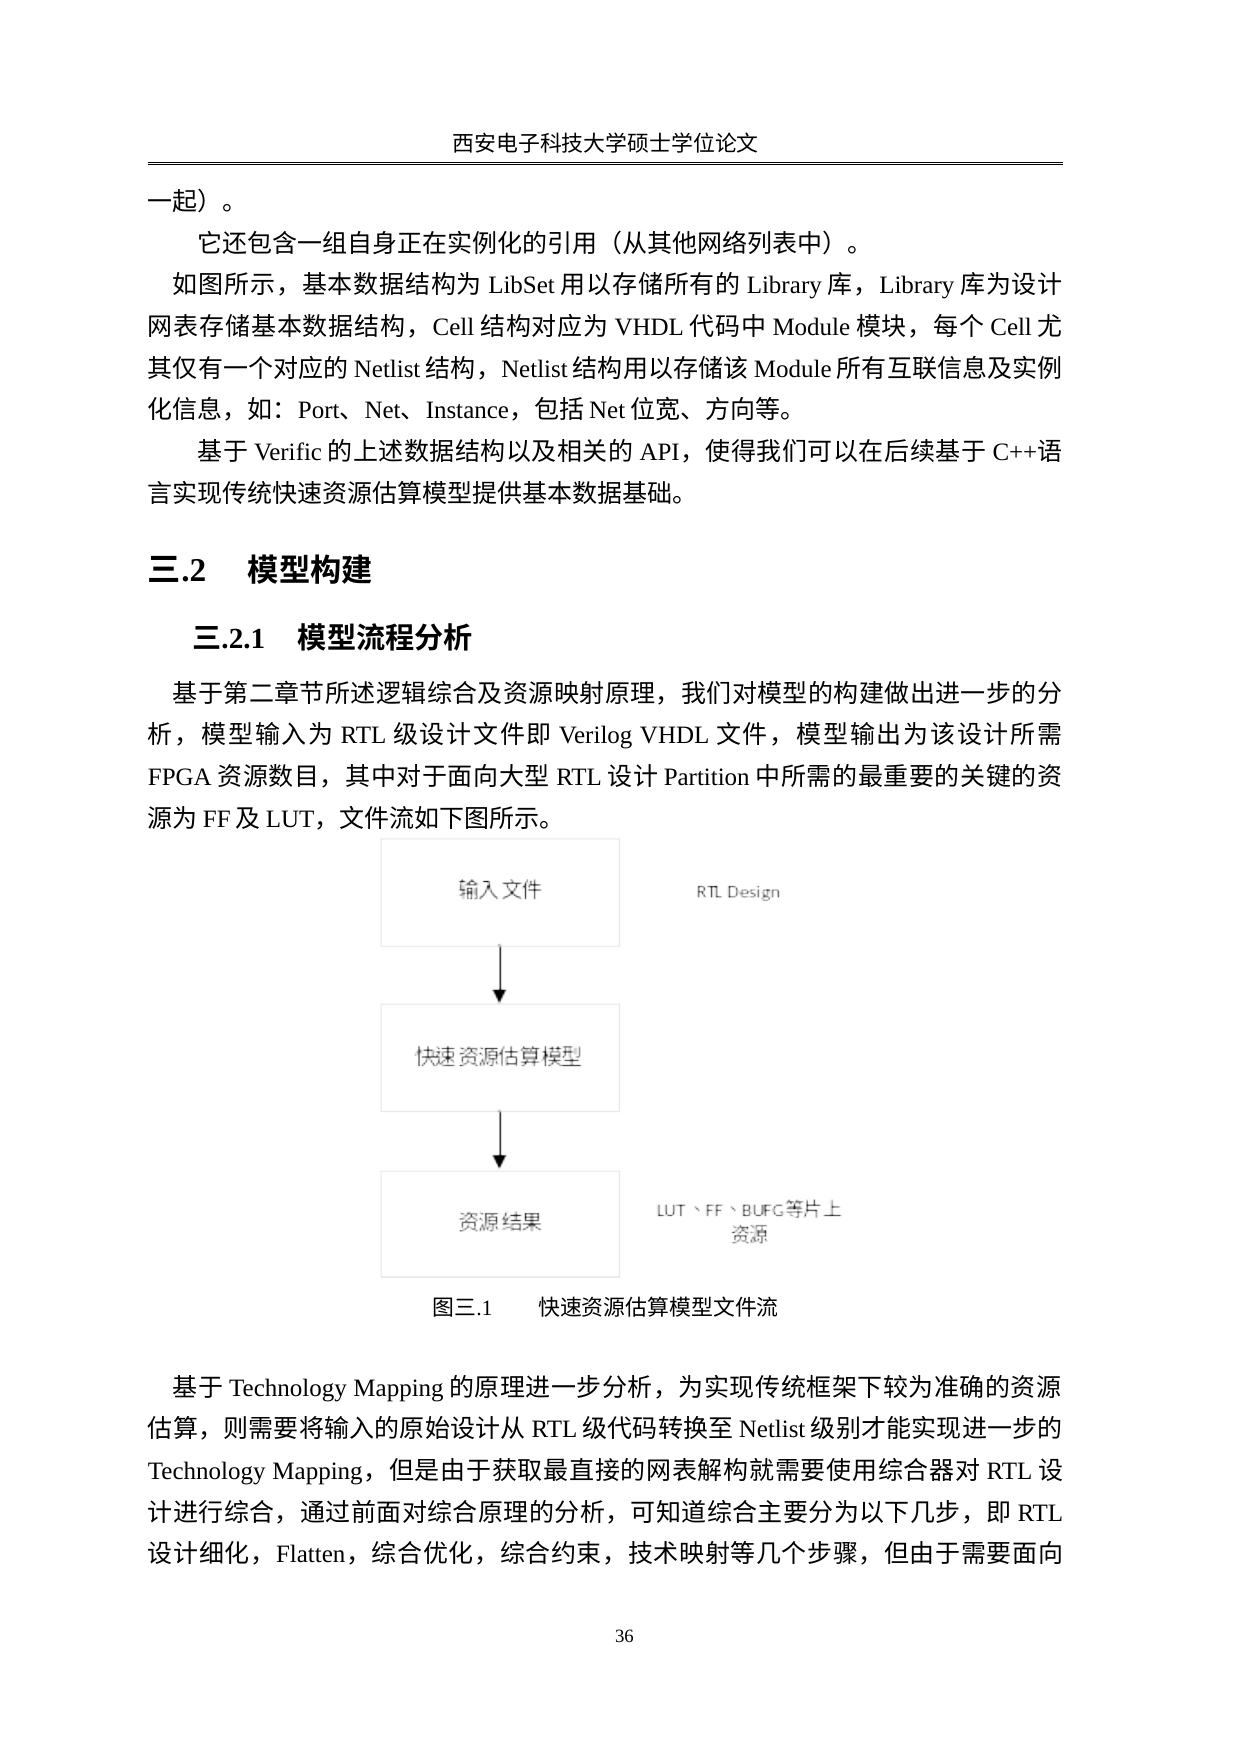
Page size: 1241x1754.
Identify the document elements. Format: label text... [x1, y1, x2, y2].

text 基于第二章节所述逻辑综合及资源映射原理，我们对模型的构建做出进一步的分析，模型输入为RTL级设计文件即Verilog VHDL文件，模型输出为该设计所需FPGA资源数目，其中对于面向大型RTL设计Partition中所需的最重要的关键的资源为FF及LUT，文件流如下图所示。 [148, 669, 1063, 836]
subtitle 模型流程分析 [192, 615, 1063, 656]
text 基于Verific的上述数据结构以及相关的API，使得我们可以在后续基于C++语言实现传统快速资源估算模型提供基本数据基础。 [148, 427, 1063, 511]
subtitle 模型构建 [148, 548, 1063, 590]
text 如图所示，基本数据结构为LibSet用以存储所有的Library库，Library库为设计网表存储基本数据结构，Cell结构对应为VHDL代码中Module模块，每个Cell尤其仅有一个对应的Netlist结构，Netlist结构用以存储该Module所有互联信息及实例化信息，如：Port、Net、Instance，包括Net位宽、方向等。 [148, 261, 1063, 427]
text 快速资源估算模型文件流 [148, 1290, 1063, 1322]
text ④网络列表是数据库层次结构中的关键组件。它是一个由单元拥有的对象，包含其他网络列表实例化形式的功能（通过称为网络、端口和端口引用的对象连接在一起）。 [148, 177, 1063, 219]
text 它还包含一组自身正在实例化的引用（从其他网络列表中）。 [148, 219, 1063, 261]
